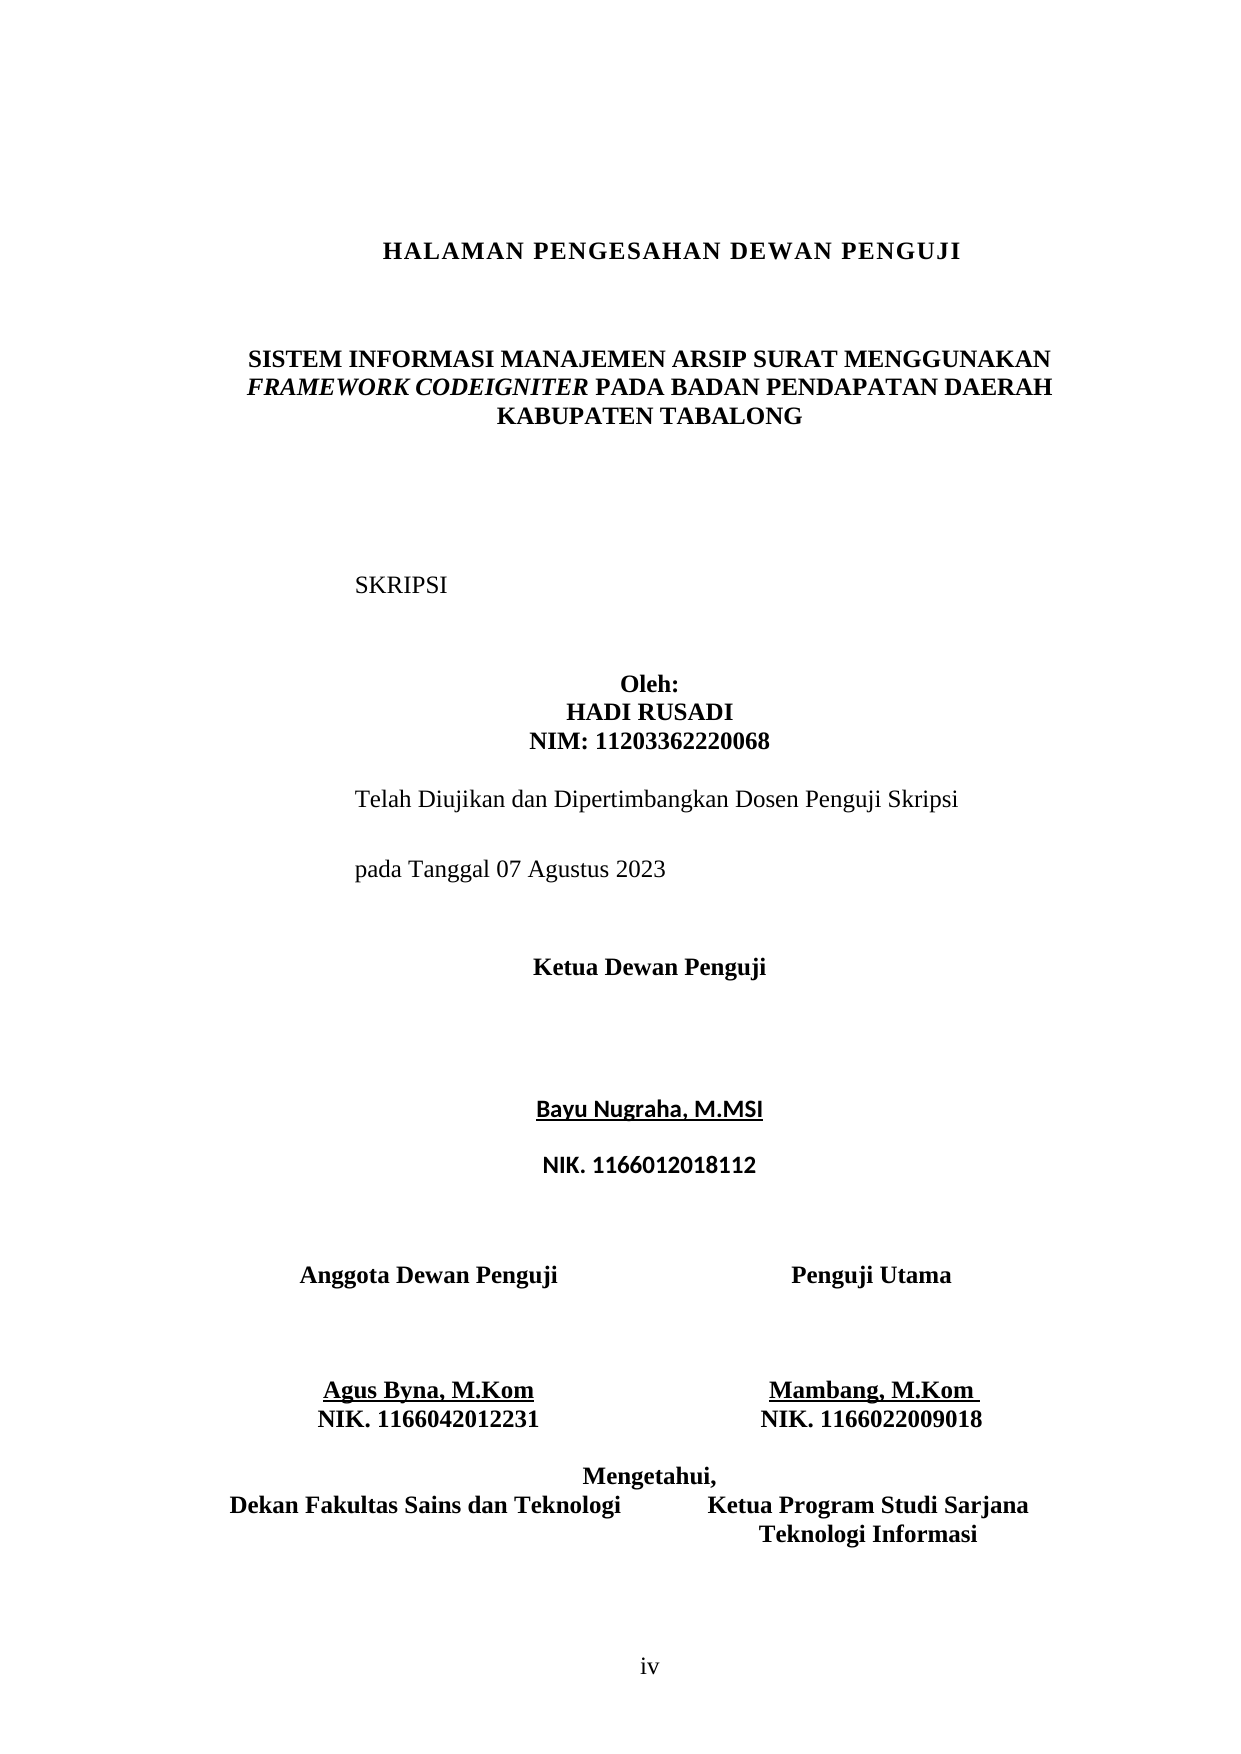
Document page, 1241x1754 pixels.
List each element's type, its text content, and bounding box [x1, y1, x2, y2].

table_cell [207, 1490, 643, 1576]
text pada Tanggal 07 Agustus 2023 [281, 854, 1063, 882]
text Oleh: [236, 669, 1063, 697]
text SISTEM INFORMASI MANAJEMEN ARSIP SURAT MENGGUNAKAN FRAMEWORK CODEIGNITER PADA BADAN PENDAPATAN DAERAH KABUPATEN TABALONG [236, 344, 1063, 430]
table_cell Anggota Dewan Penguji Agus Byna, M.Kom NIK. 1166042012231 [207, 1260, 650, 1461]
text HADI RUSADI [236, 697, 1063, 726]
title HALAMAN PENGESAHAN DEWAN PENGUJI [236, 236, 1107, 265]
table_header Ketua Dewan Penguji Bayu Nugraha, M.MSI NIK. 1166012018112 [237, 953, 1062, 1260]
table_cell Mengetahui, [237, 1461, 1062, 1490]
text NIM: 11203362220068 [236, 726, 1063, 755]
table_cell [644, 1490, 1093, 1576]
text Telah Diujikan dan Dipertimbangkan Dosen Penguji Skripsi [281, 784, 1063, 812]
text SKRIPSI [281, 570, 1063, 599]
table_cell Penguji Utama Mambang, M.Kom NIK. 1166022009018 [650, 1260, 1093, 1461]
